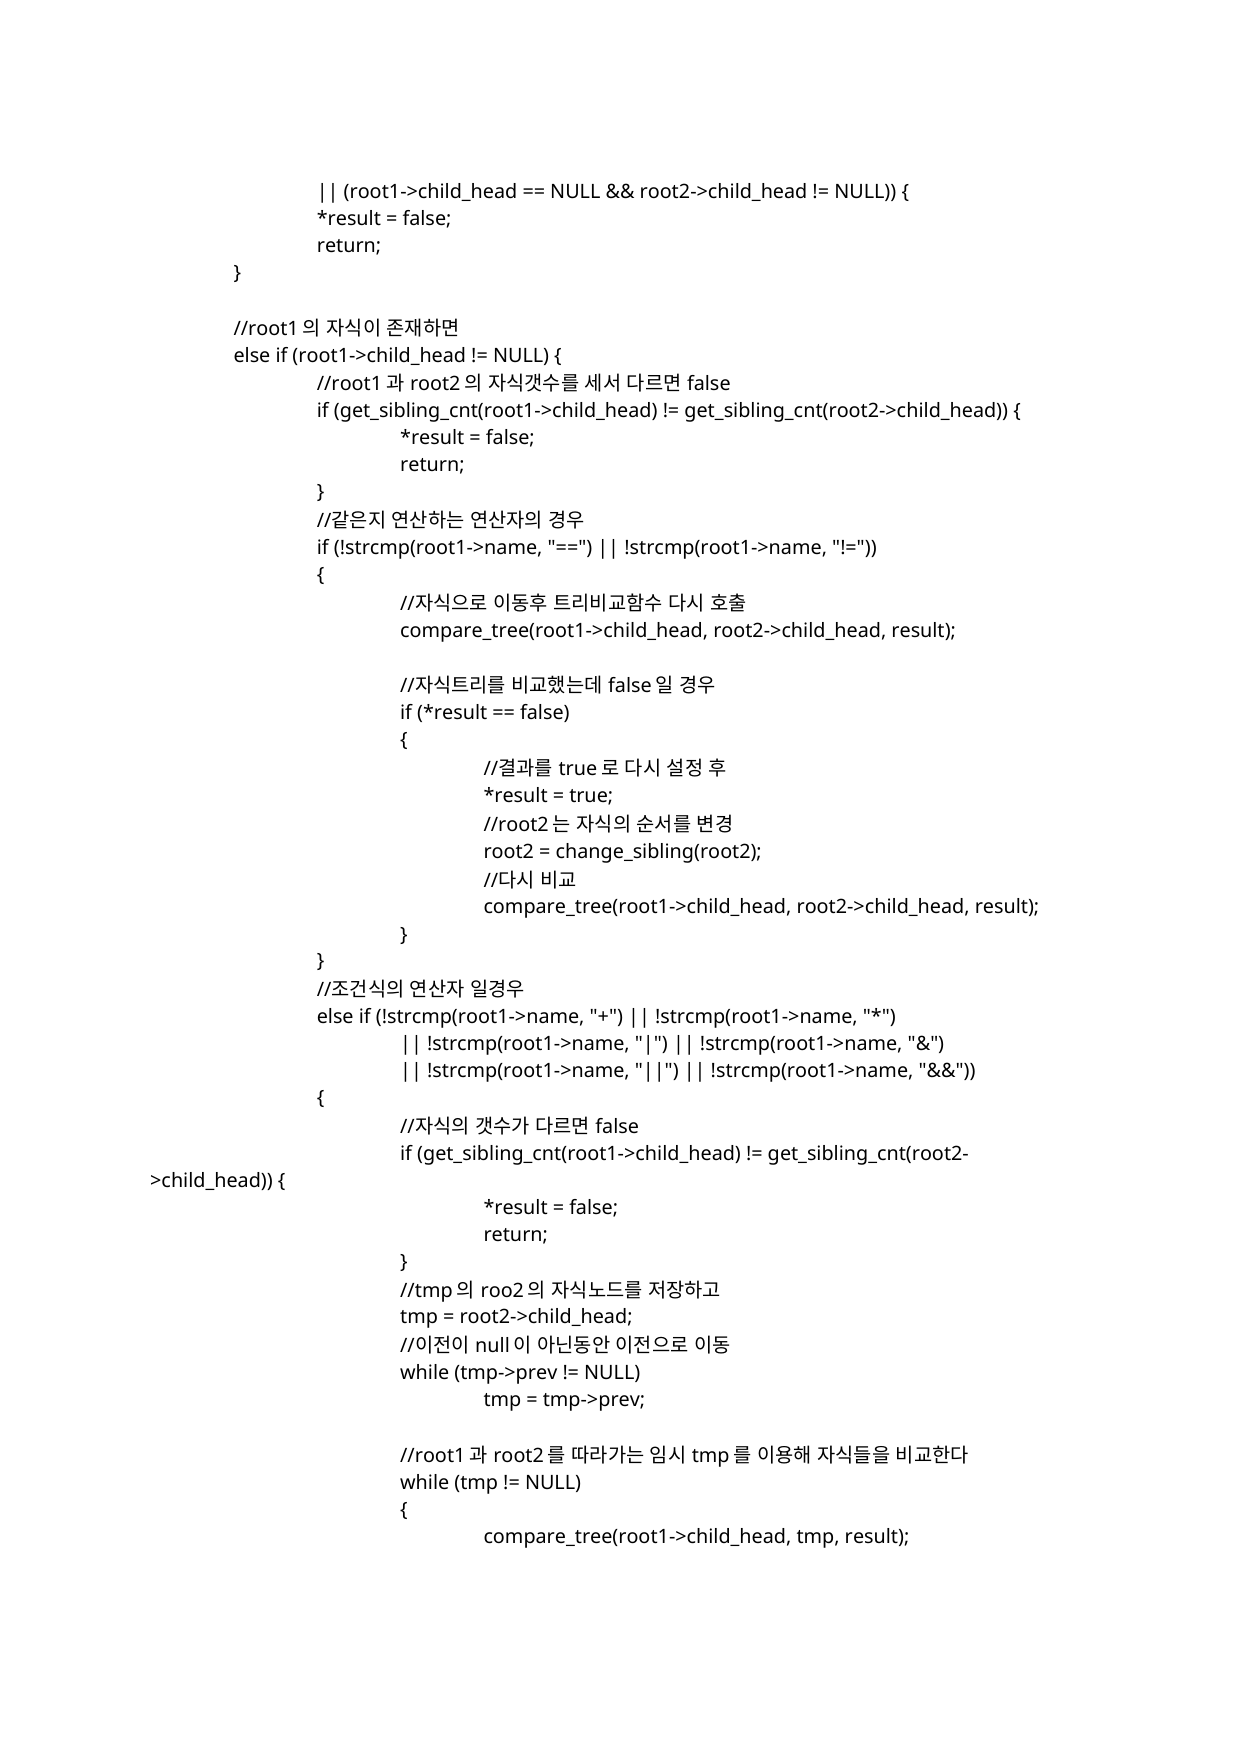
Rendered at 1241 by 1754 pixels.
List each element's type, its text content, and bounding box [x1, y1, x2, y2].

text tmp = root2->child_head; [150, 1303, 1090, 1330]
text //이전이 null이 아닌동안 이전으로 이동 [150, 1330, 1090, 1358]
text { [150, 1083, 1090, 1110]
text if (get_sibling_cnt(root1->child_head) != get_sibling_cnt(root2->child_head)) { [150, 397, 1090, 423]
text || !strcmp(root1->name, "|") || !strcmp(root1->name, "&") [150, 1029, 1090, 1056]
text while (tmp->prev != NULL) [150, 1358, 1090, 1386]
text else if (root1->child_head != NULL) { [150, 341, 1090, 368]
text if (*result == false) [150, 699, 1090, 726]
text //tmp의 roo2의 자식노드를 저장하고 [150, 1274, 1090, 1303]
text //root1과 root2를 따라가는 임시 tmp를 이용해 자식들을 비교한다 [150, 1439, 1090, 1468]
text || !strcmp(root1->name, "||") || !strcmp(root1->name, "&&")) [150, 1056, 1090, 1083]
text return; [150, 231, 1090, 258]
text if (get_sibling_cnt(root1->child_head) != get_sibling_cnt(root2->child_head)) { [150, 1139, 1090, 1193]
text compare_tree(root1->child_head, tmp, result); [150, 1522, 1090, 1549]
text //root1과 root2의 자식갯수를 세서 다르면 false [150, 368, 1090, 397]
text *result = true; [150, 781, 1090, 808]
text compare_tree(root1->child_head, root2->child_head, result); [150, 893, 1090, 920]
text { [150, 726, 1090, 753]
text tmp = tmp->prev; [150, 1386, 1090, 1412]
text //자식의 갯수가 다르면 false [150, 1110, 1090, 1139]
text { [150, 1495, 1090, 1522]
text //root1의 자식이 존재하면 [150, 312, 1090, 341]
text //결과를 true로 다시 설정 후 [150, 753, 1090, 781]
text //조건식의 연산자 일경우 [150, 974, 1090, 1002]
text { [150, 560, 1090, 587]
text //자식으로 이동후 트리비교함수 다시 호출 [150, 587, 1090, 616]
text || (root1->child_head == NULL && root2->child_head != NULL)) { [150, 177, 1090, 204]
text return; [150, 1220, 1090, 1247]
text //자식트리를 비교했는데 false일 경우 [150, 670, 1090, 699]
text } [150, 258, 1090, 285]
text } [150, 477, 1090, 504]
text root2 = change_sibling(root2); [150, 837, 1090, 864]
text *result = false; [150, 204, 1090, 231]
text return; [150, 451, 1090, 477]
text else if (!strcmp(root1->name, "+") || !strcmp(root1->name, "*") [150, 1002, 1090, 1029]
text //root2는 자식의 순서를 변경 [150, 808, 1090, 837]
text while (tmp != NULL) [150, 1468, 1090, 1495]
text } [150, 947, 1090, 974]
text } [150, 920, 1090, 947]
text //다시 비교 [150, 864, 1090, 893]
text //같은지 연산하는 연산자의 경우 [150, 504, 1090, 533]
text compare_tree(root1->child_head, root2->child_head, result); [150, 616, 1090, 643]
text *result = false; [150, 423, 1090, 451]
text *result = false; [150, 1193, 1090, 1220]
text } [150, 1247, 1090, 1274]
text if (!strcmp(root1->name, "==") || !strcmp(root1->name, "!=")) [150, 533, 1090, 560]
